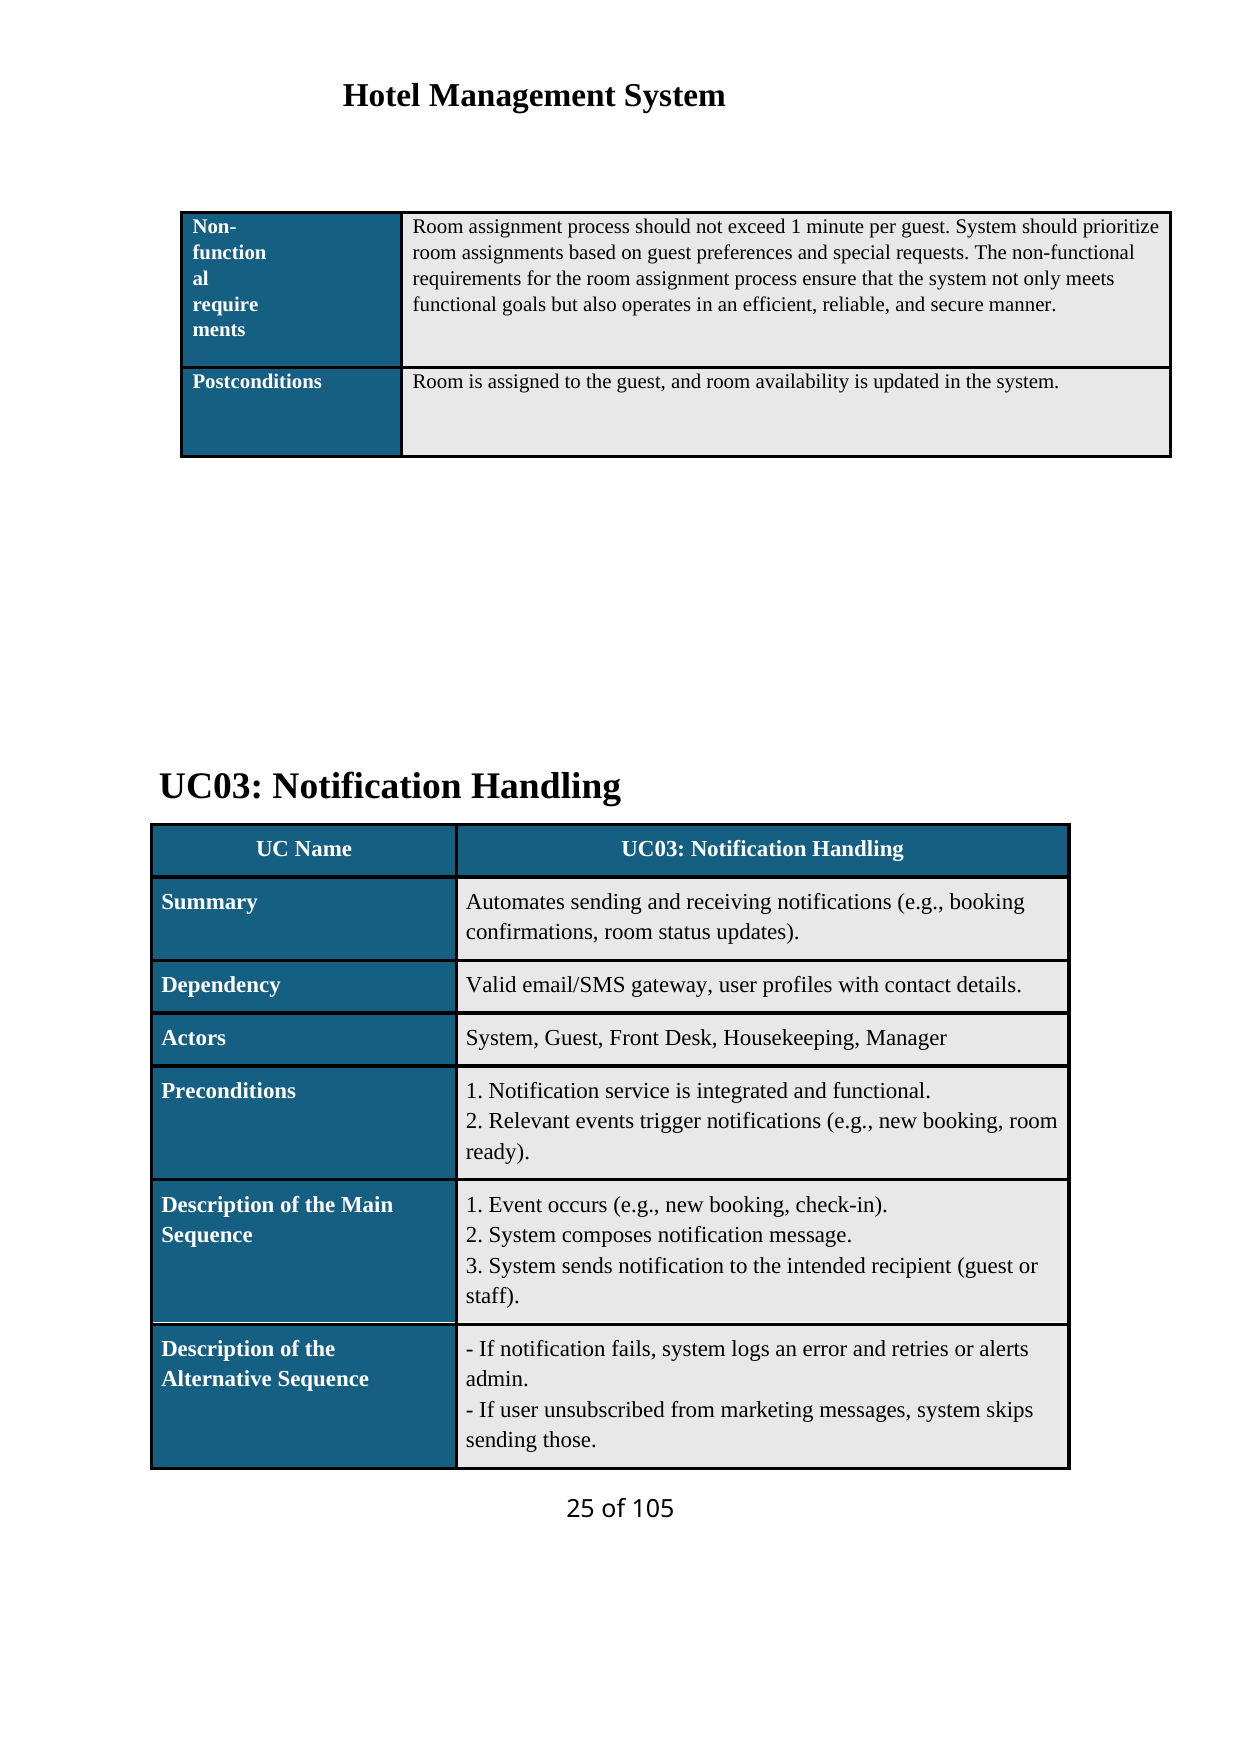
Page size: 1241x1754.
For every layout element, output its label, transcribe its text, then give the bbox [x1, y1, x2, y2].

subtitle UC03: Notification Handling [150, 764, 1090, 807]
table_cell Actors [153, 1015, 455, 1064]
table_cell Postconditions [183, 369, 400, 455]
table_cell Room assignment process should not exceed 1 minute per guest. System should prioritize room assignments based on guest preferences and special requests. The non-functional requirements for the room assignment process ensure that the system not only meets functional goals but also operates in an efficient, reliable, and secure manner. [403, 214, 1169, 366]
table_cell Non-functional requirements [183, 214, 400, 366]
table_cell 1. Notification service is integrated and functional. 2. Relevant events trigger notifications (e.g., new booking, room ready). [458, 1068, 1067, 1178]
table_cell Room is assigned to the guest, and room availability is updated in the system. [403, 369, 1169, 455]
table_cell Description of the Alternative Sequence [153, 1326, 455, 1467]
table_cell - If notification fails, system logs an error and retries or alerts admin. - If user unsubscribed from marketing messages, system skips sending those. [458, 1326, 1067, 1467]
table_cell Summary [153, 879, 455, 959]
table_cell Automates sending and receiving notifications (e.g., booking confirmations, room status updates). [458, 879, 1067, 959]
table_cell Valid email/SMS gateway, user profiles with contact details. [458, 962, 1067, 1011]
table_cell Preconditions [153, 1068, 455, 1178]
table_header UC Name [153, 826, 455, 875]
table_cell Description of the Main Sequence [153, 1181, 455, 1322]
table_cell Dependency [153, 962, 455, 1011]
table_cell System, Guest, Front Desk, Housekeeping, Manager [458, 1015, 1067, 1064]
table_cell 1. Event occurs (e.g., new booking, check-in). 2. System composes notification message. 3. System sends notification to the intended recipient (guest or staff). [458, 1181, 1067, 1322]
table_header UC03: Notification Handling [458, 826, 1067, 875]
